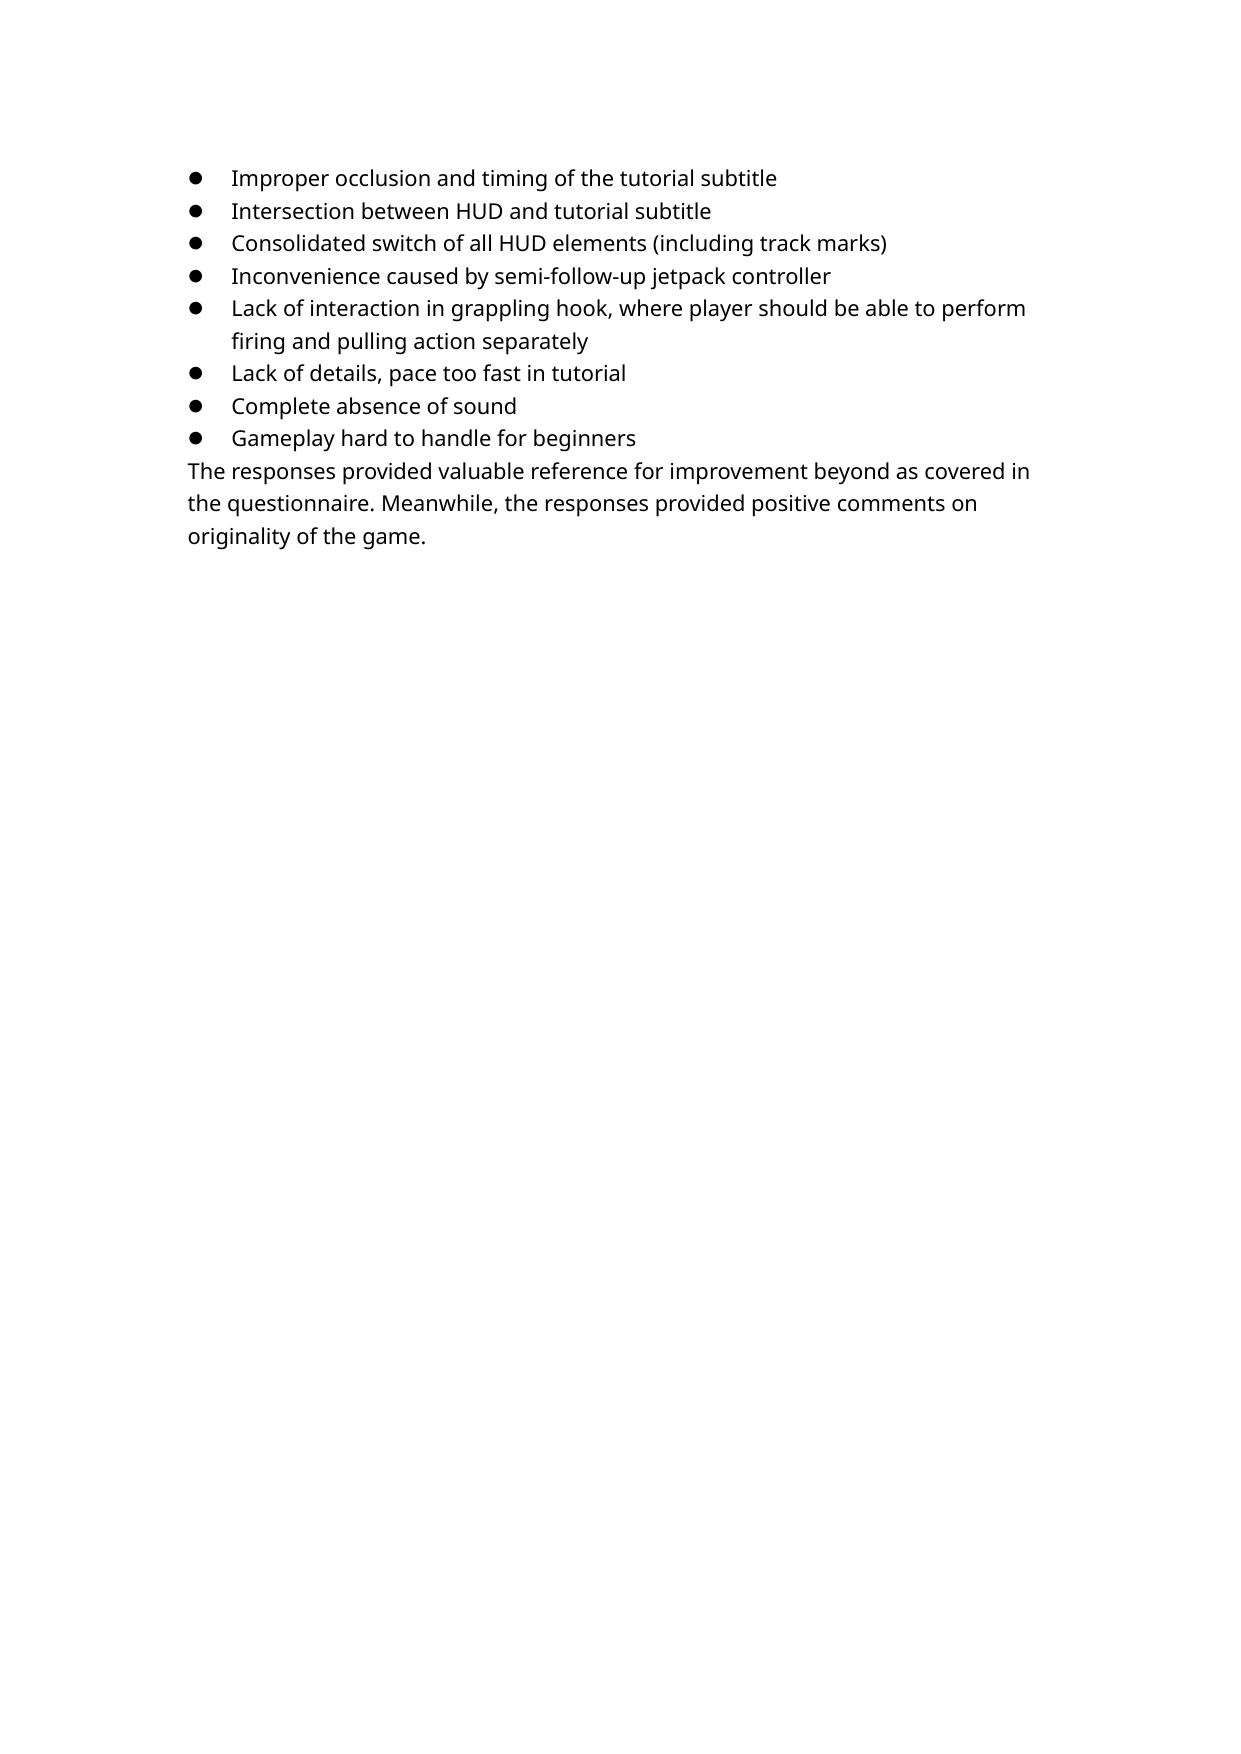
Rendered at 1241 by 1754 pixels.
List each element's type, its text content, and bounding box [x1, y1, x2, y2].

list Lack of interaction in grappling hook, where player should be able to perform firing and pulling action separately [187, 292, 1053, 357]
list Lack of details, pace too fast in tutorial [187, 357, 1053, 389]
list Intersection between HUD and tutorial subtitle [187, 194, 1053, 227]
list Complete absence of sound [187, 389, 1053, 422]
list Gameplay hard to handle for beginners [187, 422, 1053, 454]
list Consolidated switch of all HUD elements (including track marks) [187, 227, 1053, 259]
text The responses provided valuable reference for improvement beyond as covered in the questionnaire. Meanwhile, the responses provided positive comments on originality of the game. [187, 454, 1053, 552]
list Improper occlusion and timing of the tutorial subtitle [187, 162, 1053, 194]
list Inconvenience caused by semi-follow-up jetpack controller [187, 259, 1053, 292]
